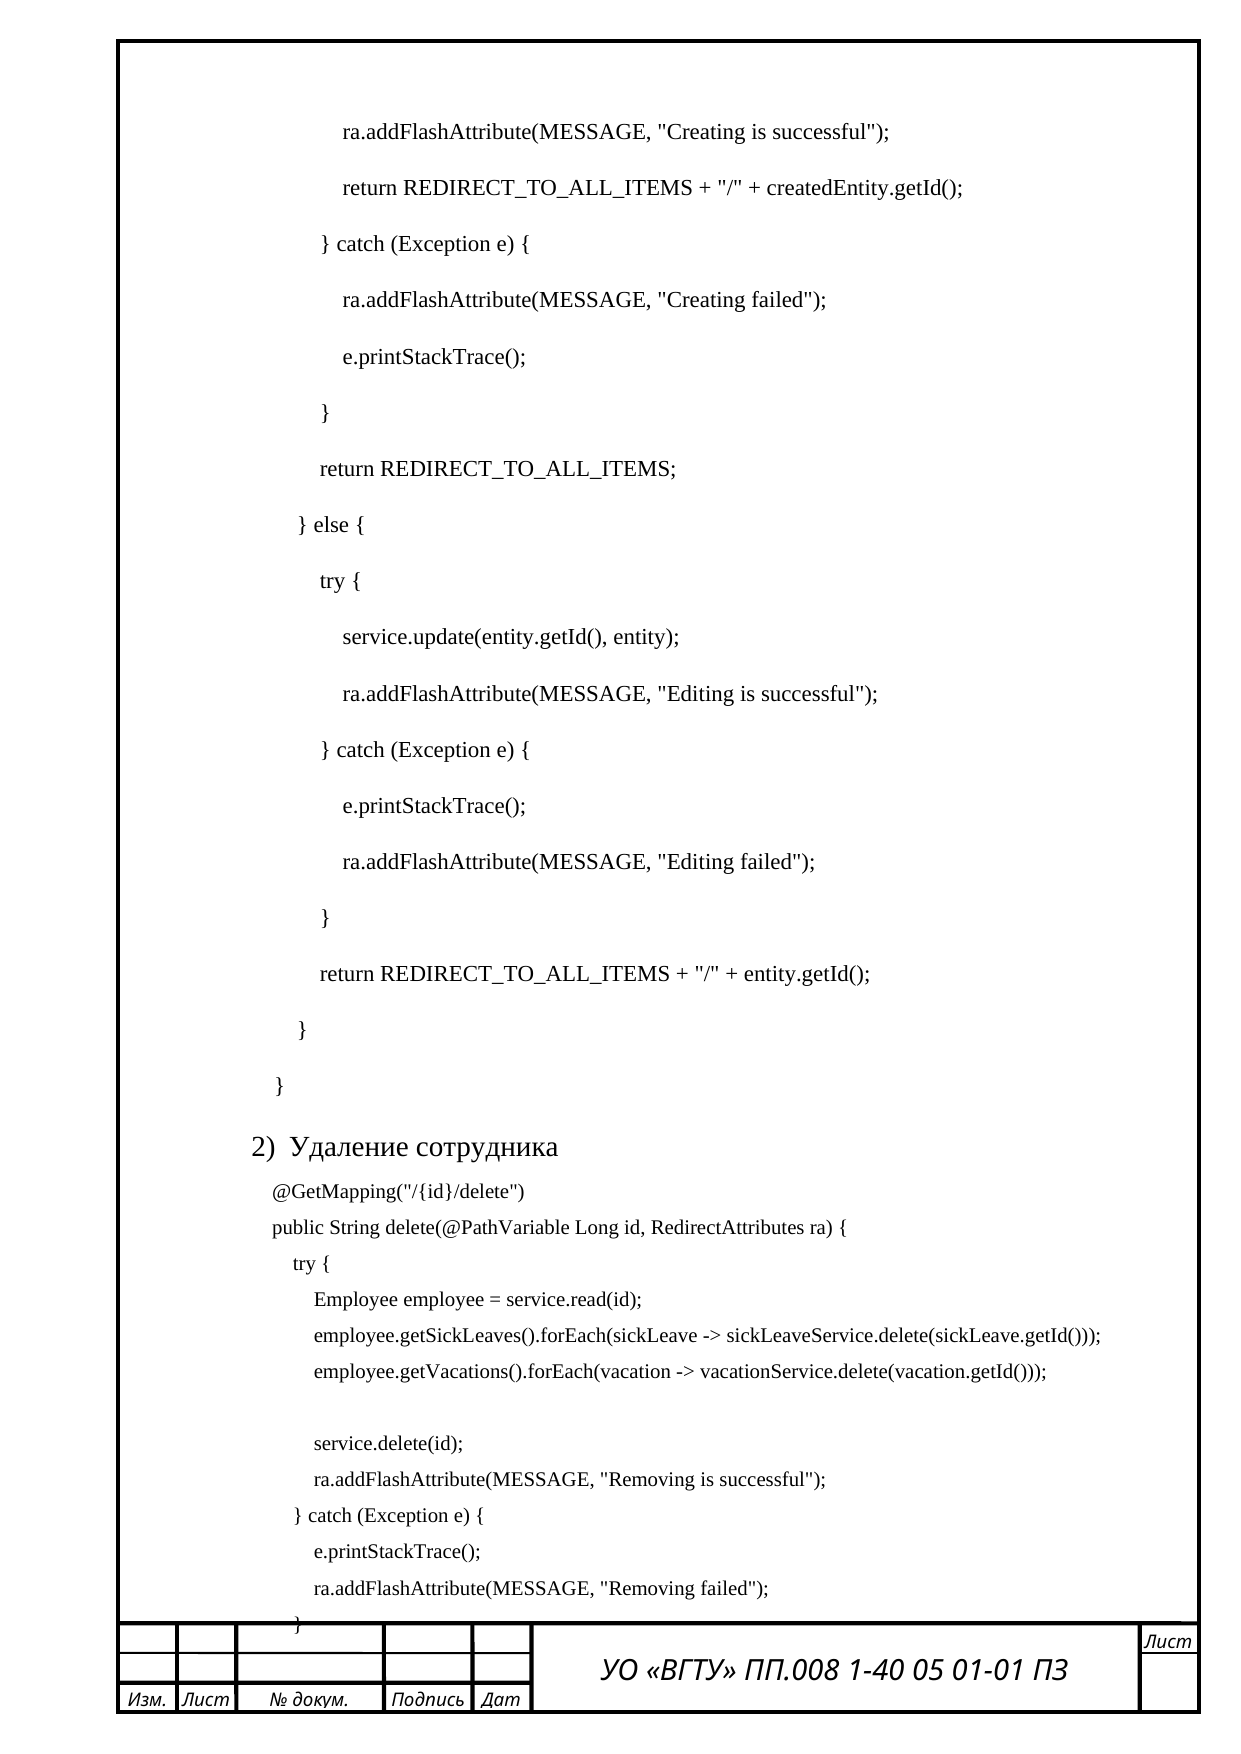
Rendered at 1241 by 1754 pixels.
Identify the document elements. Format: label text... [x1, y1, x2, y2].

text Employee employee = service.read(id); [177, 1287, 1181, 1311]
text return REDIRECT_TO_ALL_ITEMS; [177, 455, 1181, 481]
text } catch (Exception e) { [177, 1503, 1181, 1527]
text ra.addFlashAttribute(MESSAGE, "Removing is successful"); [177, 1467, 1181, 1491]
text public String delete(@PathVariable Long id, RedirectAttributes ra) { [177, 1215, 1181, 1239]
text } catch (Exception e) { [177, 230, 1181, 257]
text e.printStackTrace(); [177, 792, 1181, 818]
text } [177, 1612, 1181, 1636]
text employee.getSickLeaves().forEach(sickLeave -> sickLeaveService.delete(sickLeave.getId())); [177, 1323, 1181, 1347]
text ra.addFlashAttribute(MESSAGE, "Creating is successful"); [177, 118, 1181, 144]
text } catch (Exception e) { [177, 736, 1181, 762]
text } [177, 1073, 1181, 1099]
text } else { [177, 511, 1181, 537]
text } [177, 399, 1181, 425]
text service.update(entity.getId(), entity); [177, 623, 1181, 650]
text return REDIRECT_TO_ALL_ITEMS + "/" + createdEntity.getId(); [177, 174, 1181, 201]
text @GetMapping("/{id}/delete") [177, 1179, 1181, 1203]
text ra.addFlashAttribute(MESSAGE, "Editing is successful"); [177, 679, 1181, 706]
text } [177, 1016, 1181, 1043]
text try { [177, 1251, 1181, 1275]
text e.printStackTrace(); [177, 343, 1181, 369]
text return REDIRECT_TO_ALL_ITEMS + "/" + entity.getId(); [177, 960, 1181, 987]
text employee.getVacations().forEach(vacation -> vacationService.delete(vacation.getId())); [177, 1359, 1181, 1383]
text ra.addFlashAttribute(MESSAGE, "Creating failed"); [177, 287, 1181, 313]
text service.delete(id); [177, 1431, 1181, 1455]
text ra.addFlashAttribute(MESSAGE, "Editing failed"); [177, 848, 1181, 874]
text e.printStackTrace(); [177, 1539, 1181, 1563]
text ra.addFlashAttribute(MESSAGE, "Removing failed"); [177, 1576, 1181, 1599]
text try { [177, 567, 1181, 594]
list Удаление сотрудника [251, 1129, 1181, 1162]
text } [177, 904, 1181, 931]
